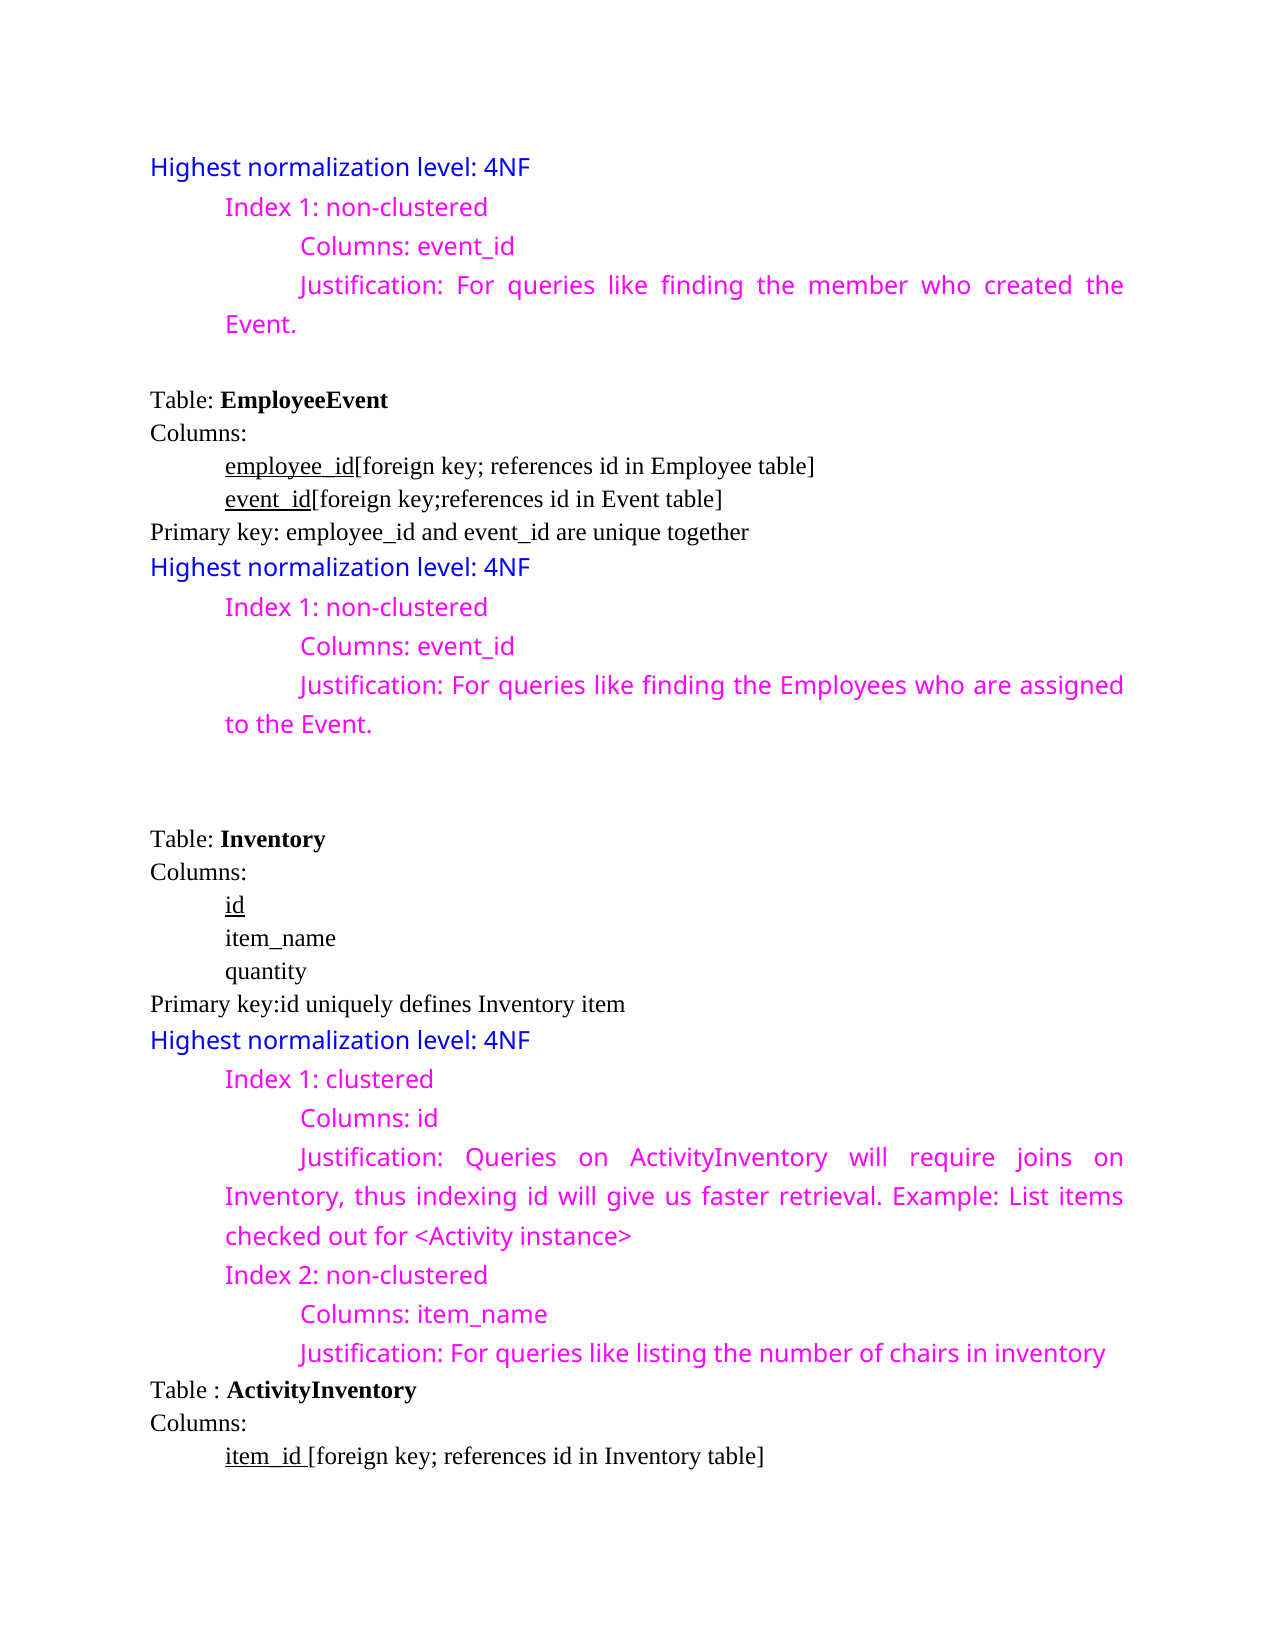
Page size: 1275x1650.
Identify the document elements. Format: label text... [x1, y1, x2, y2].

text Table: Inventory [150, 824, 1125, 853]
text Primary key: employee_id and event_id are unique together [150, 517, 1125, 546]
text Table: EmployeeEvent [150, 385, 1125, 414]
text quantity [150, 956, 1125, 985]
text Highest normalization level: 4NF [150, 1022, 1125, 1056]
text Justification: For queries like listing the number of chairs in inventory [225, 1336, 1125, 1370]
text Columns: [150, 1408, 1125, 1437]
text id [150, 890, 1125, 919]
text Index 1: non-clustered [225, 589, 1125, 623]
text Columns: [150, 418, 1125, 447]
text Columns: [150, 857, 1125, 886]
text Index 1: clustered [225, 1062, 1125, 1096]
text Columns: item_name [225, 1297, 1125, 1331]
text Justification: For queries like finding the Employees who are assigned to the Event. [225, 668, 1125, 741]
text Columns: event_id [225, 228, 1125, 262]
text Primary key:id uniquely defines Inventory item [150, 989, 1125, 1018]
text Table : ActivityInventory [150, 1375, 1125, 1404]
text item_id [foreign key; references id in Inventory table] [150, 1441, 1125, 1470]
text Columns: id [225, 1101, 1125, 1135]
text Index 2: non-clustered [225, 1257, 1125, 1291]
text Index 1: non-clustered [225, 189, 1125, 223]
text Columns: event_id [225, 628, 1125, 662]
text Highest normalization level: 4NF [150, 150, 1125, 184]
text Highest normalization level: 4NF [150, 550, 1125, 584]
text item_name [150, 923, 1125, 952]
text event_id[foreign key;references id in Event table] [150, 484, 1125, 513]
text employee_id[foreign key; references id in Employee table] [150, 451, 1125, 480]
text Justification: For queries like finding the member who created the Event. [225, 267, 1125, 341]
text Justification: Queries on ActivityInventory will require joins on Inventory, thus indexing id will give us faster retrieval. Example: List items checked out for <Activity instance> [225, 1140, 1125, 1252]
